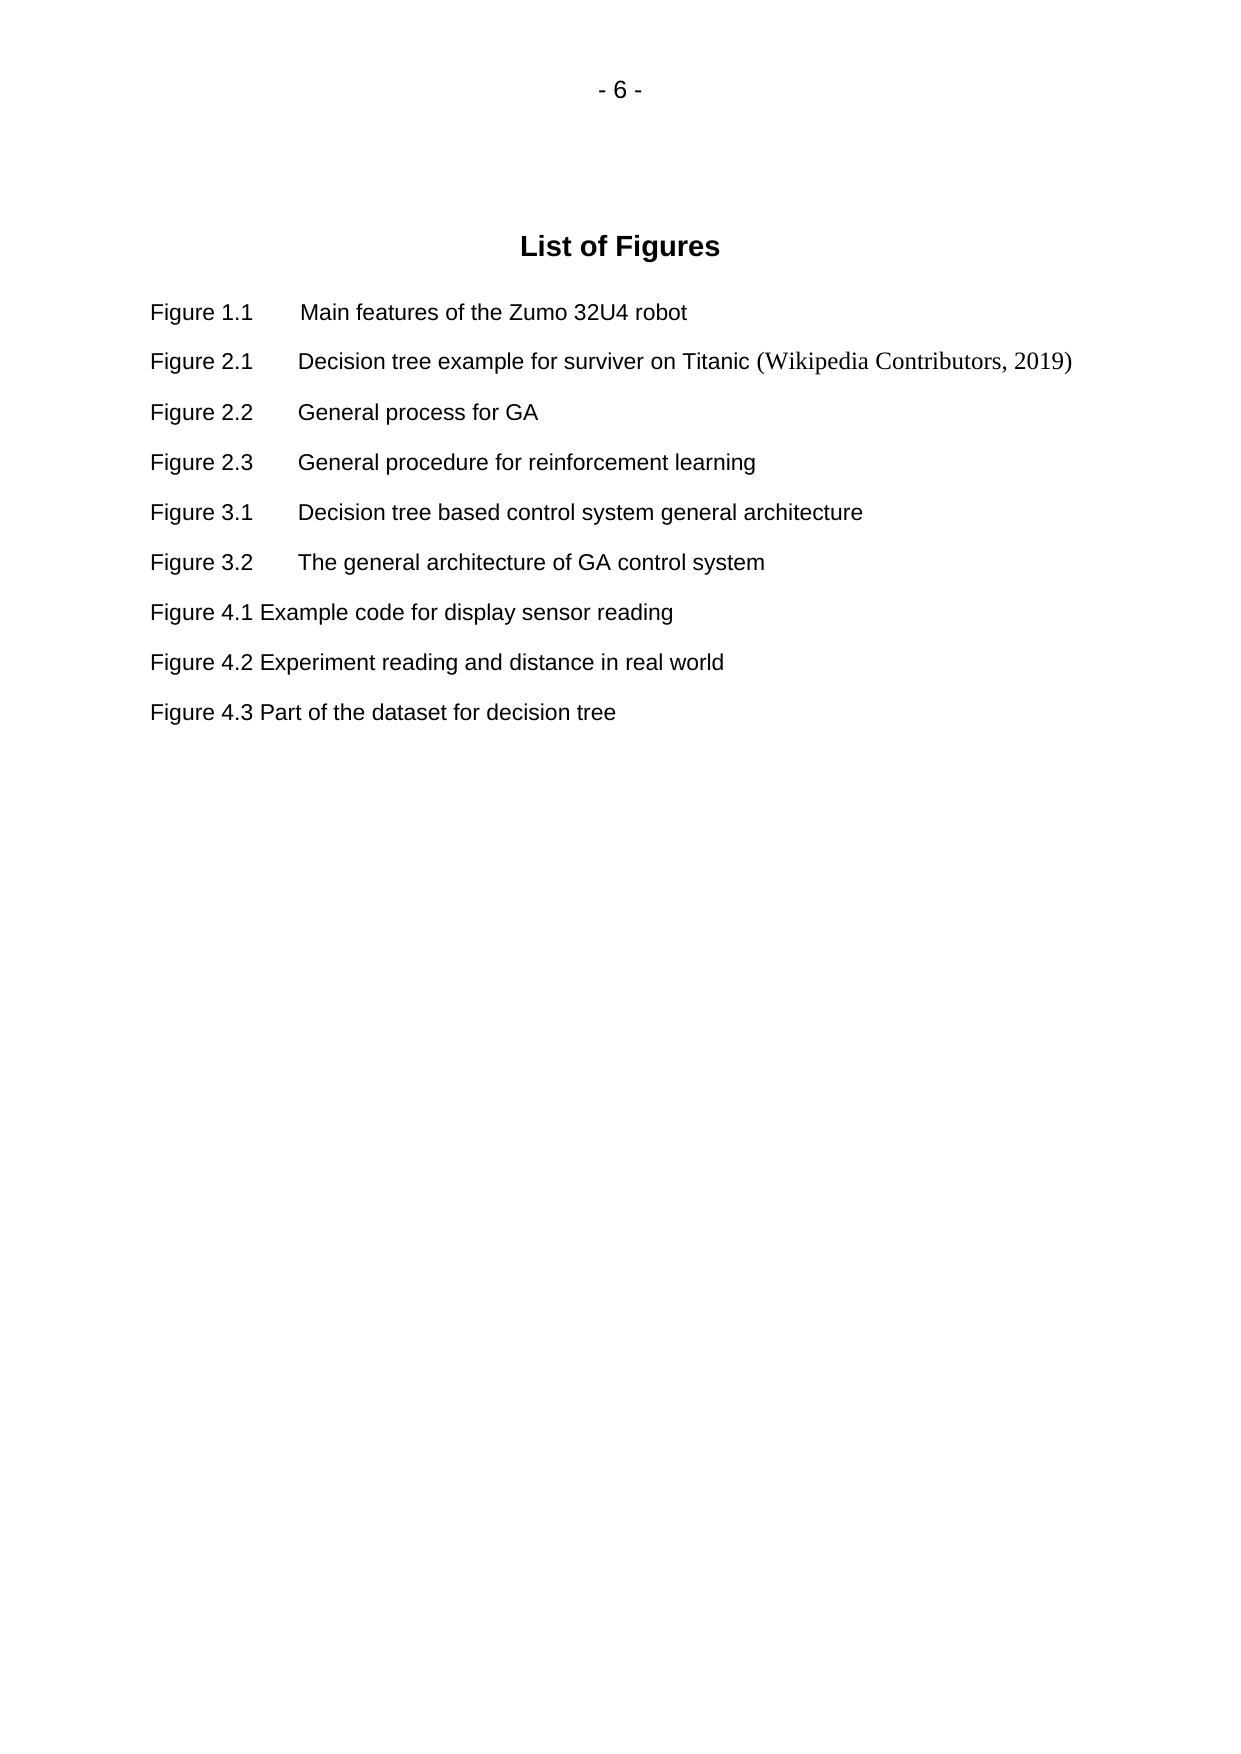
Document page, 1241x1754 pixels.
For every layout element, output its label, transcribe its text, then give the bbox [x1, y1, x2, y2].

text Figure 4.2 Experiment reading and distance in real world [150, 637, 1090, 675]
text Figure 4.3 Part of the dataset for decision tree [150, 687, 1090, 725]
text Figure 2.2 General process for GA [150, 387, 1090, 425]
text Figure 4.1 Example code for display sensor reading [150, 587, 1090, 625]
text Figure 1.1 Main features of the Zumo 32U4 robot [150, 287, 1090, 325]
text Figure 2.1 Decision tree example for surviver on Titanic (Wikipedia Contributors, 2019) [150, 337, 1090, 375]
text Figure 3.1 Decision tree based control system general architecture [150, 487, 1090, 525]
subtitle List of Figures [150, 225, 1090, 262]
text Figure 3.2 The general architecture of GA control system [150, 537, 1090, 575]
text Figure 2.3 General procedure for reinforcement learning [150, 437, 1090, 475]
